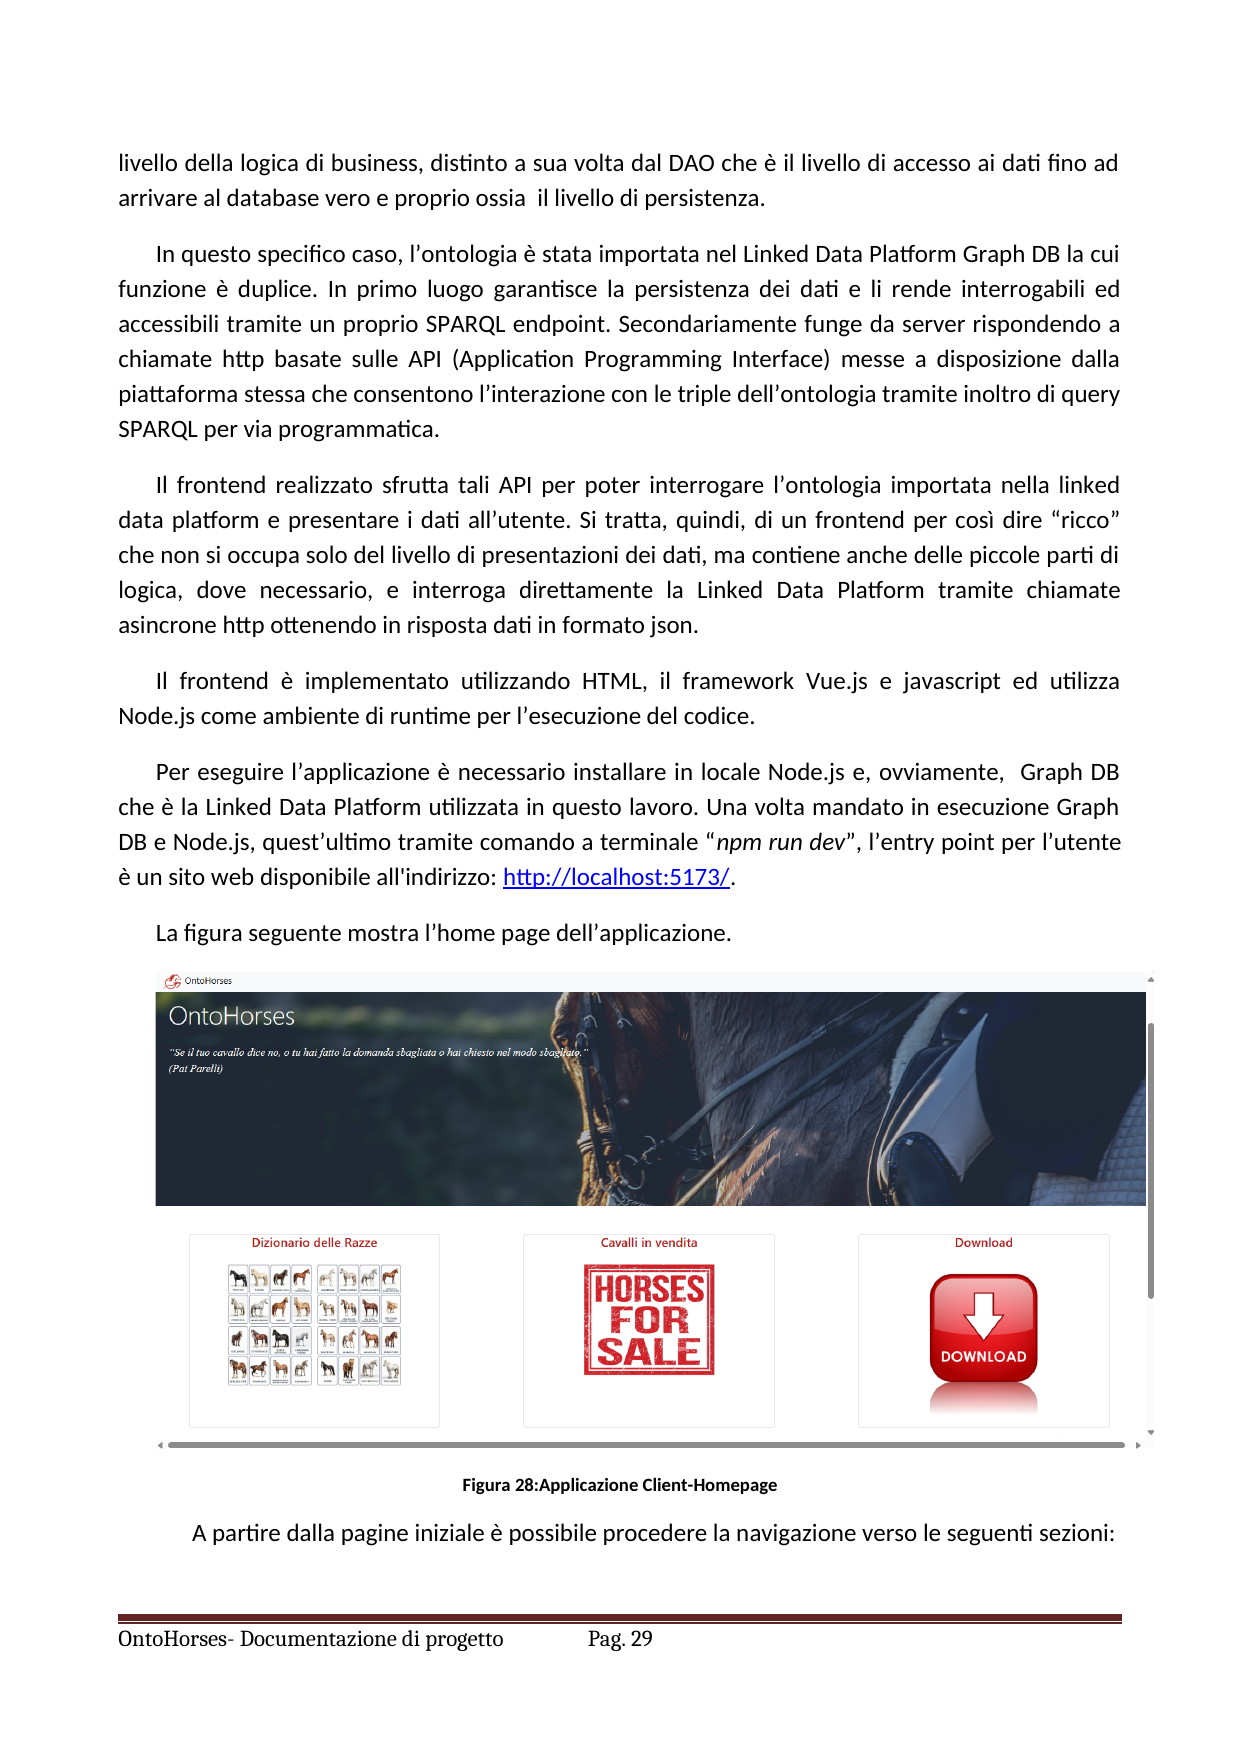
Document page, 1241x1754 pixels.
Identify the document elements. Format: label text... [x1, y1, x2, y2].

text La figura seguente mostra l’home page dell’applicazione. [118, 917, 1122, 947]
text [118, 148, 1122, 213]
text Per eseguire l’applicazione è necessario installare in locale Node.js e, ovviamente, Graph DB che è la Linked Data Platform utilizzata in questo lavoro. Una volta mandato in esecuzione Graph DB e Node.js, quest’ultimo tramite comando a terminale “npm run dev”, l’entry point per l’utente è un sito web disponibile all'indirizzo: http://localhost:5173/. [118, 756, 1122, 891]
text Figura 28:Applicazione Client-Homepage [118, 1473, 1122, 1496]
text Il frontend è implementato utilizzando HTML, il framework Vue.js e javascript ed utilizza Node.js come ambiente di runtime per l’esecuzione del codice. [118, 665, 1122, 731]
text A partire dalla pagine iniziale è possibile procedere la navigazione verso le seguenti sezioni: [118, 1517, 1122, 1547]
picture [155, 972, 1154, 1449]
text Il frontend realizzato sfrutta tali API per poter interrogare l’ontologia importata nella linked data platform e presentare i dati all’utente. Si tratta, quindi, di un frontend per così dire “ricco” che non si occupa solo del livello di presentazioni dei dati, ma contiene anche delle piccole parti di logica, dove necessario, e interroga direttamente la Linked Data Platform tramite chiamate asincrone http ottenendo in risposta dati in formato json. [118, 469, 1122, 640]
text In questo specifico caso, l’ontologia è stata importata nel Linked Data Platform Graph DB la cui funzione è duplice. In primo luogo garantisce la persistenza dei dati e li rende interrogabili ed accessibili tramite un proprio SPARQL endpoint. Secondariamente funge da server rispondendo a chiamate http basate sulle API (Application Programming Interface) messe a disposizione dalla piattaforma stessa che consentono l’interazione con le triple dell’ontologia tramite inoltro di query SPARQL per via programmatica. [118, 238, 1122, 444]
